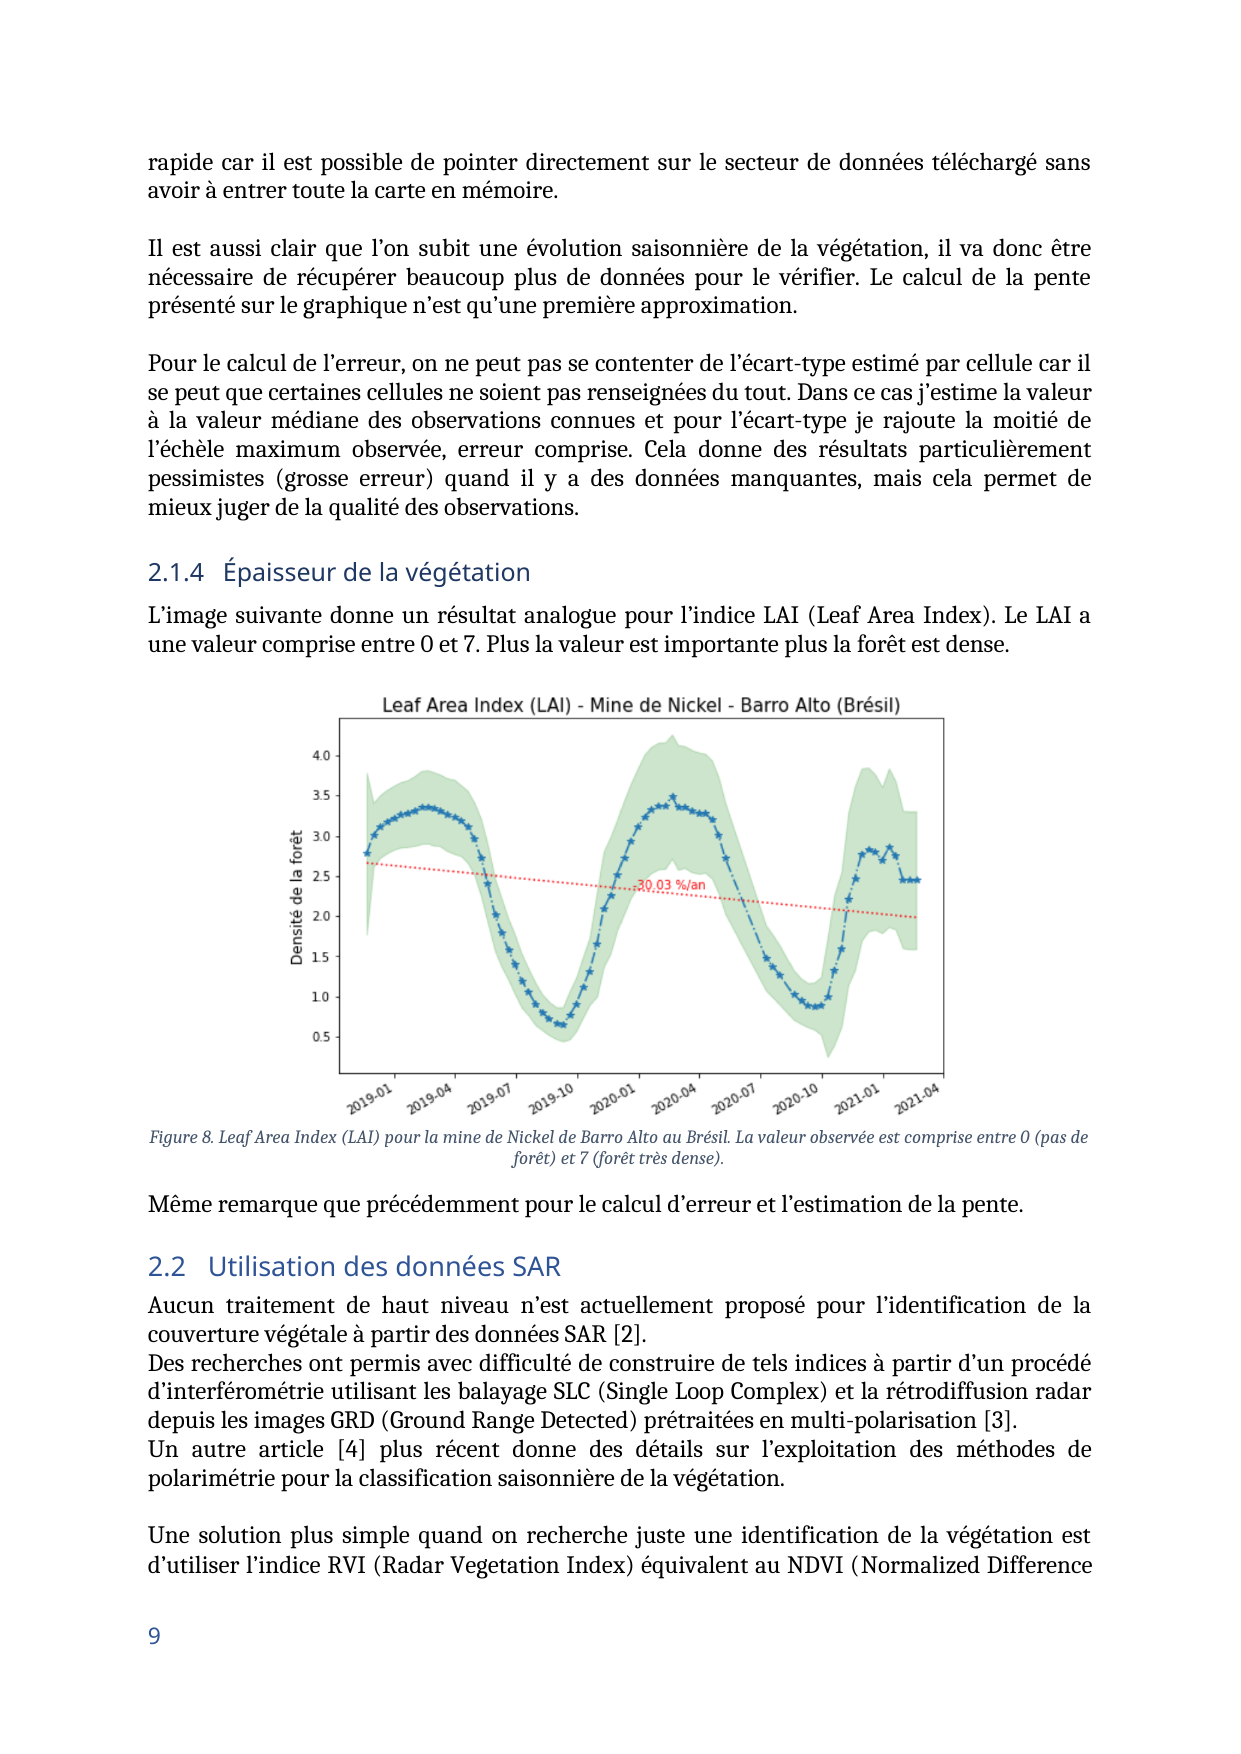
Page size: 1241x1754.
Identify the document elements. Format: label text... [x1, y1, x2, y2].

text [148, 148, 1093, 205]
text Figure 8. Leaf Area Index (LAI) pour la mine de Nickel de Barro Alto au Brésil. La valeur observée est comprise entre 0 (pas de forêt) et 7 (forêt très dense). [148, 1126, 1093, 1169]
text Il est aussi clair que l’on subit une évolution saisonnière de la végétation, il va donc être nécessaire de récupérer beaucoup plus de données pour le vérifier. Le calcul de la pente présenté sur le graphique n’est qu’une première approximation. [148, 234, 1093, 320]
picture [282, 687, 958, 1127]
subtitle Épaisseur de la végétation [148, 554, 1093, 588]
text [148, 1521, 1093, 1580]
text Pour le calcul de l’erreur, on ne peut pas se contenter de l’écart-type estimé par cellule car il se peut que certaines cellules ne soient pas renseignées du tout. Dans ce cas j’estime la valeur à la valeur médiane des observations connues et pour l’écart-type je rajoute la moitié de l’échèle maximum observée, erreur comprise. Cela donne des résultats particulièrement pessimistes (grosse erreur) quand il y a des données manquantes, mais cela permet de mieux juger de la qualité des observations. [148, 349, 1093, 521]
text Des recherches ont permis avec difficulté de construire de tels indices à partir d’un procédé d’interférométrie utilisant les balayage SLC (Single Loop Complex) et la rétrodiffusion radar depuis les images GRD (Ground Range Detected) prétraitées en multi-polarisation . [148, 1348, 1093, 1435]
text Un autre article plus récent donne des détails sur l’exploitation des méthodes de polarimétrie pour la classification saisonnière de la végétation. [148, 1435, 1093, 1492]
subtitle Utilisation des données SAR [148, 1248, 1093, 1285]
text L’image suivante donne un résultat analogue pour l’indice LAI (Leaf Area Index). Le LAI a une valeur comprise entre 0 et 7. Plus la valeur est importante plus la forêt est dense. [148, 601, 1093, 658]
text Même remarque que précédemment pour le calcul d’erreur et l’estimation de la pente. [148, 1190, 1093, 1219]
text Aucun traitement de haut niveau n’est actuellement proposé pour l’identification de la couverture végétale à partir des données SAR . [148, 1291, 1093, 1348]
